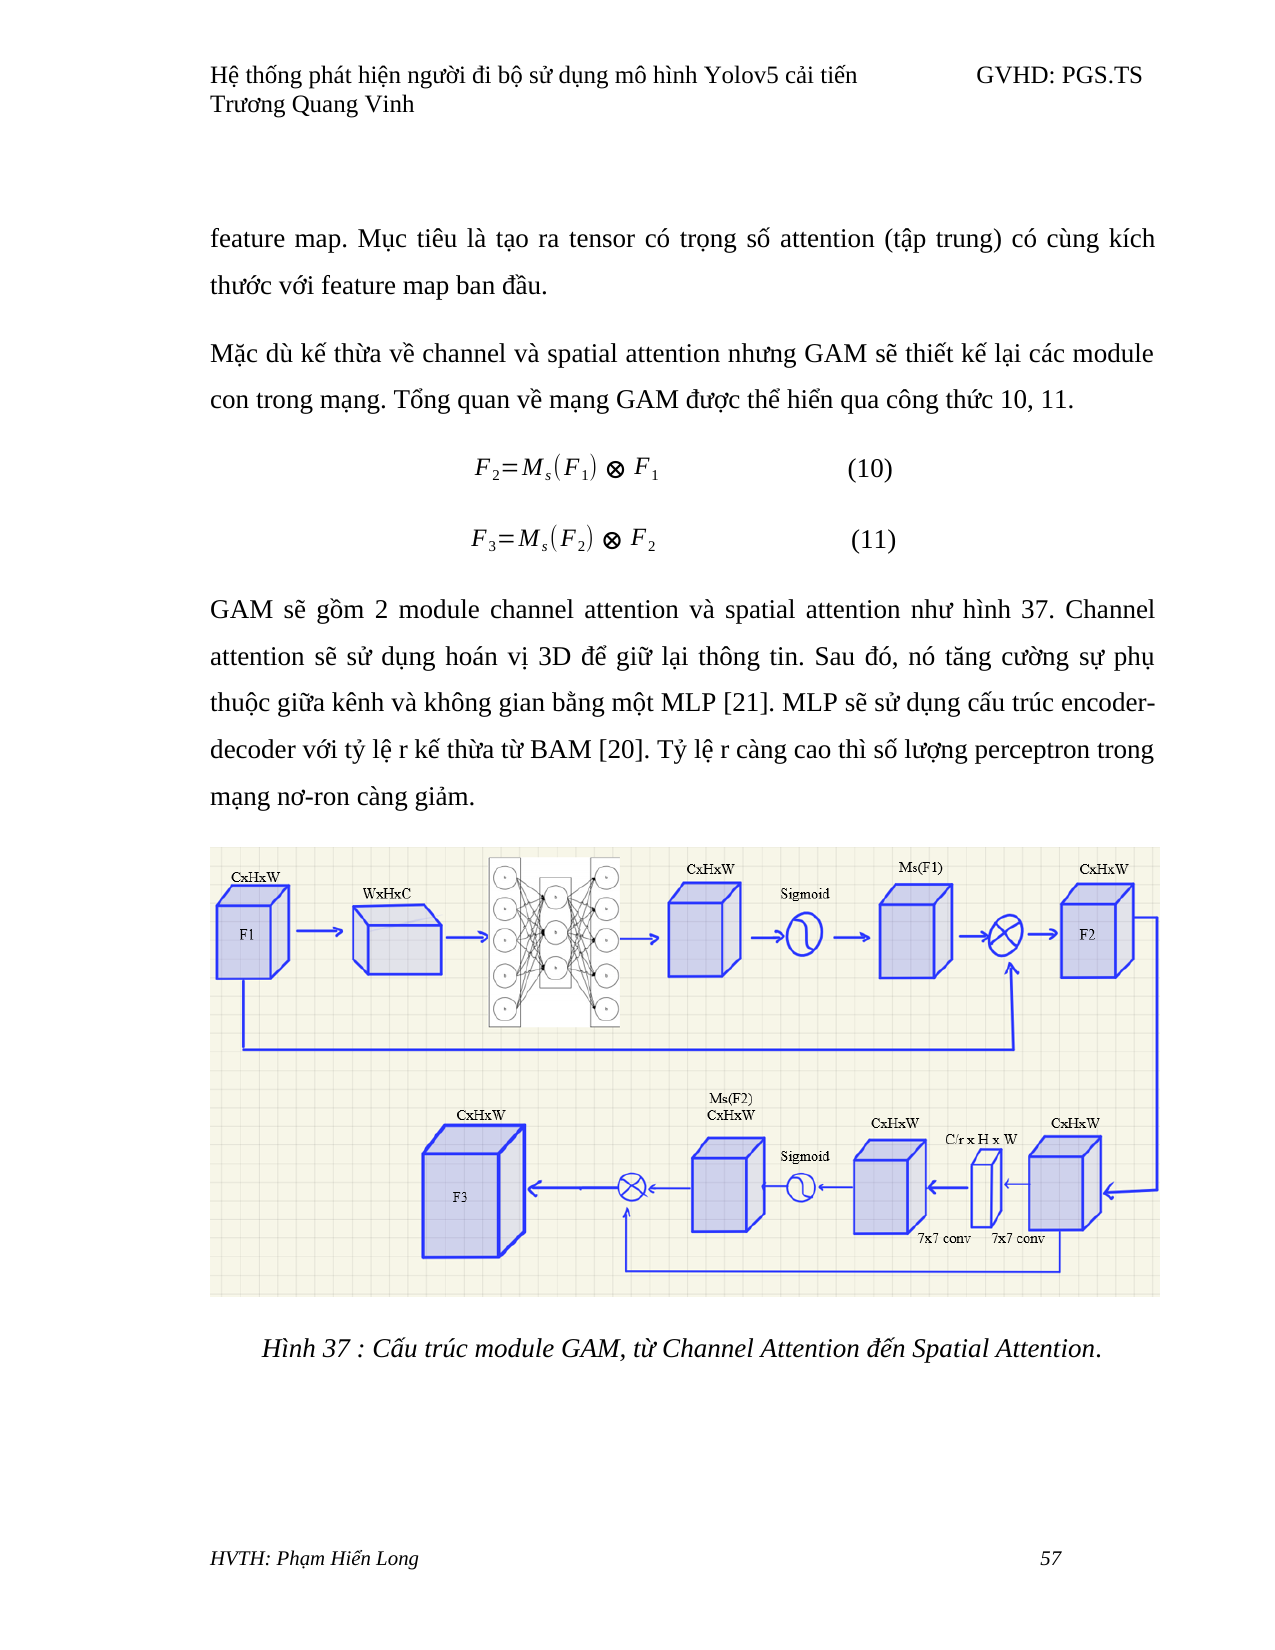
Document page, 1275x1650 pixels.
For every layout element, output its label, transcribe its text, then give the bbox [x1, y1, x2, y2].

text ⊗ (10) [210, 451, 1156, 485]
picture [210, 847, 1160, 1297]
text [210, 223, 1156, 300]
text Hình 37 : Cấu trúc module GAM, từ Channel Attention đến Spatial Attention. [210, 1332, 1156, 1363]
text Mặc dù kế thừa về channel và spatial attention nhưng GAM sẽ thiết kế lại các module con trong mạng. Tổng quan về mạng GAM được thể hiển qua công thức 10, 11. [210, 337, 1156, 414]
text GAM sẽ gồm 2 module channel attention và spatial attention như hình 37. Channel attention sẽ sử dụng hoán vị 3D để giữ lại thông tin. Sau đó, nó tăng cường sự phụ thuộc giữa kênh và không gian bằng một MLP [21]. MLP sẽ sử dụng cấu trúc encoder-decoder với tỷ lệ r kế thừa từ BAM [20]. Tỷ lệ r càng cao thì số lượng perceptron trong mạng nơ-ron càng giảm. [210, 593, 1156, 811]
text ⊗ (11) [210, 522, 1156, 556]
